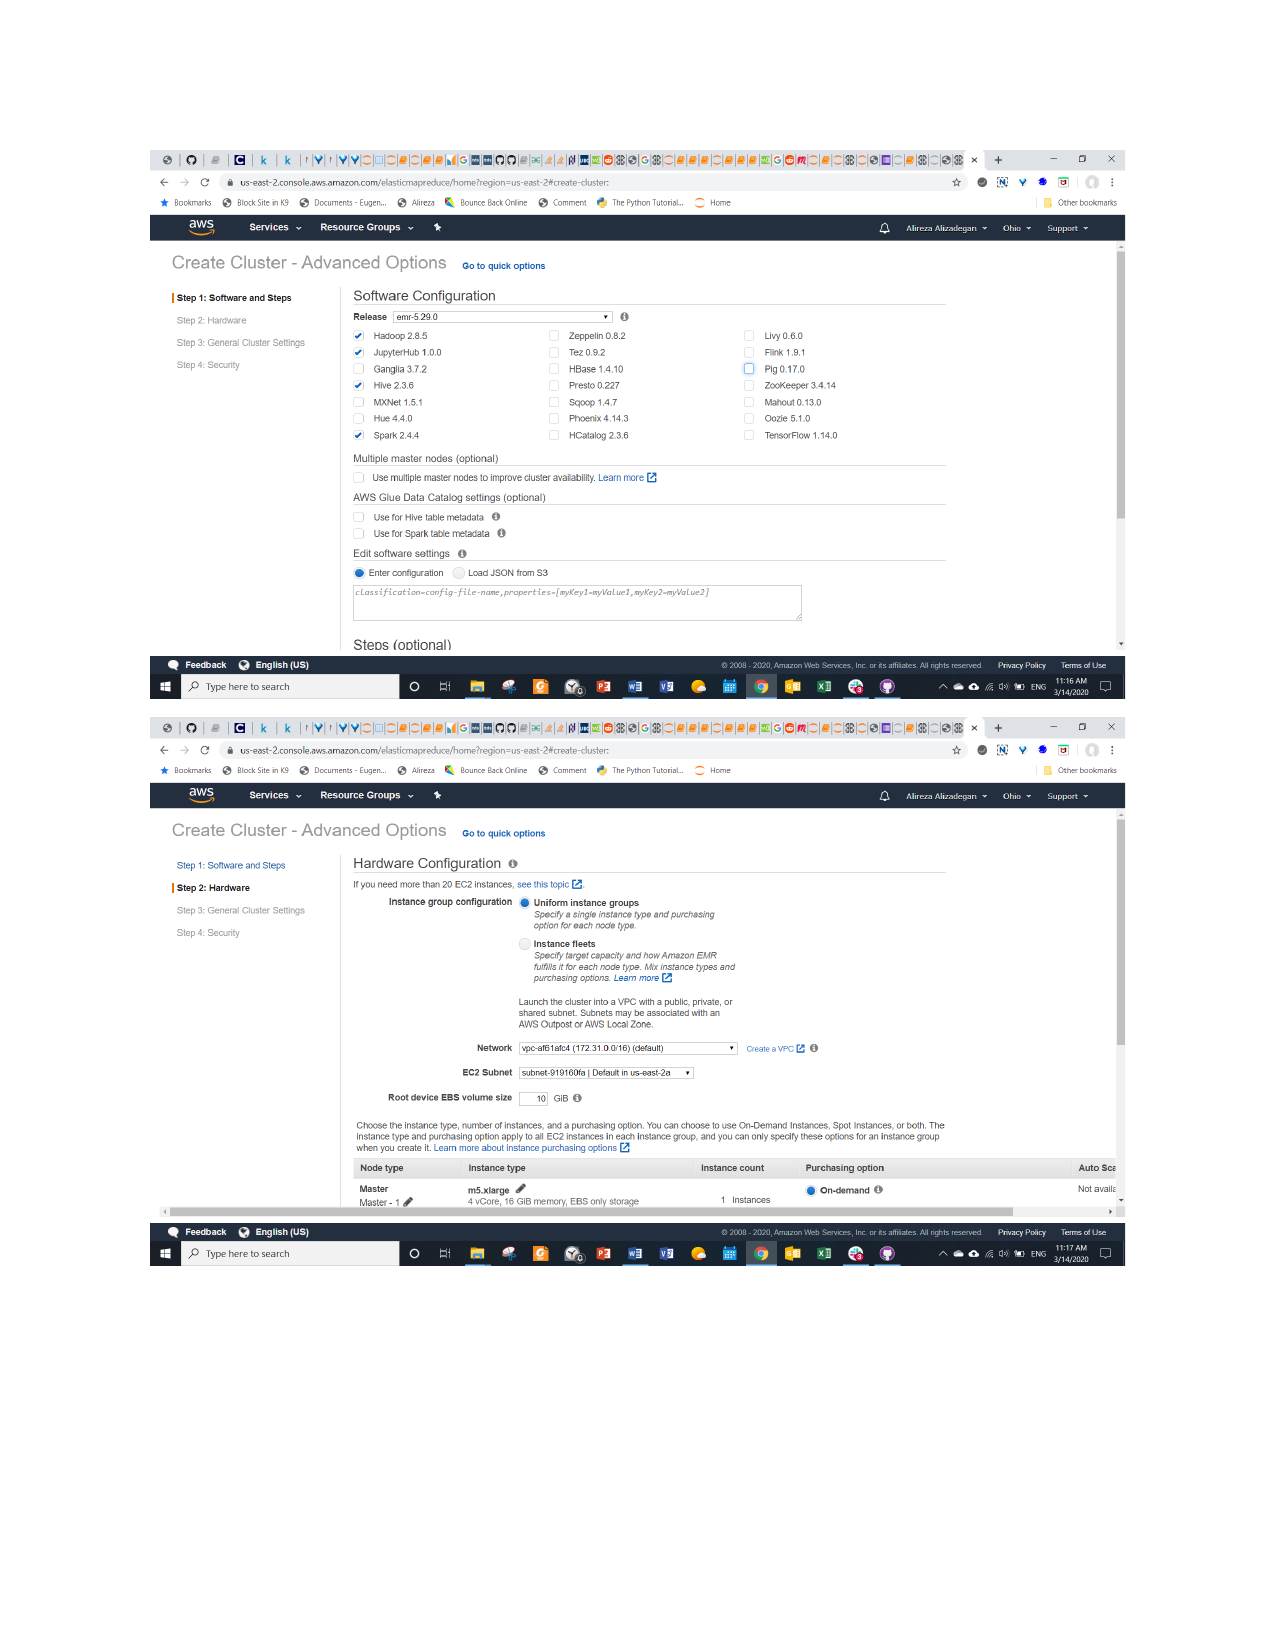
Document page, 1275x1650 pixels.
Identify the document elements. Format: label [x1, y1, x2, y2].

picture [150, 717, 1125, 1266]
picture [150, 150, 1125, 699]
